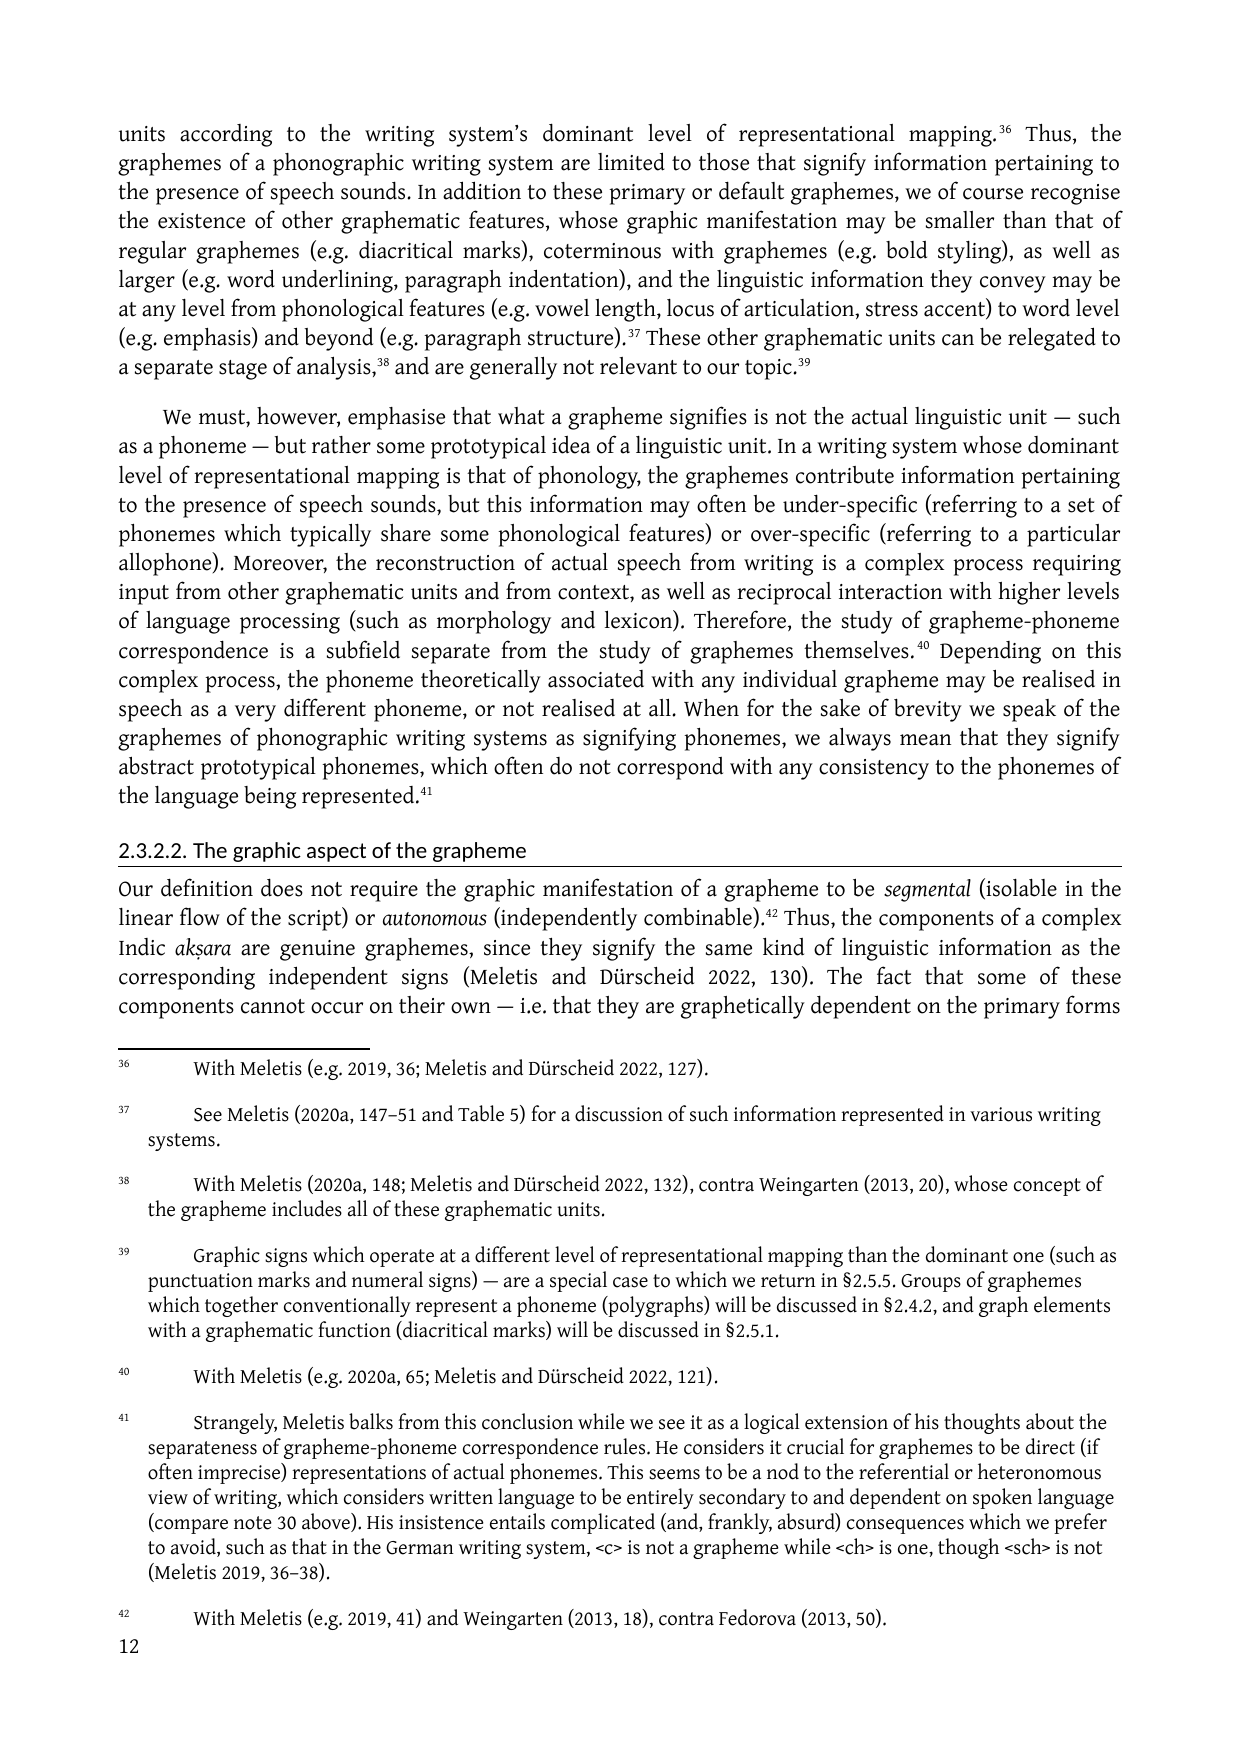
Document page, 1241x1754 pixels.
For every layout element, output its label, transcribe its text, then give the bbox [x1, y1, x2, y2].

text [118, 118, 1122, 381]
text We must, however, emphasise that what a grapheme signifies is not the actual linguistic unit — such as a phoneme — but rather some prototypical idea of a linguistic unit. In a writing system whose dominant level of representational mapping is that of phonology, the graphemes contribute information pertaining to the presence of speech sounds, but this information may often be under-specific (referring to a set of phonemes which typically share some phonological features) or over-specific (referring to a particular allophone). Moreover, the reconstruction of actual speech from writing is a complex process requiring input from other graphematic units and from context, as well as reciprocal interaction with higher levels of language processing (such as morphology and lexicon). Therefore, the study of grapheme-phoneme correspondence is a subfield separate from the study of graphemes themselves. Depending on this complex process, the phoneme theoretically associated with any individual grapheme may be realised in speech as a very different phoneme, or not realised at all. When for the sake of brevity we speak of the graphemes of phonographic writing systems as signifying phonemes, we always mean that they signify abstract prototypical phonemes, which often do not correspond with any consistency to the phonemes of the language being represented. [118, 401, 1122, 810]
subtitle The graphic aspect of the grapheme [118, 835, 1122, 866]
text Our definition does not require the graphic manifestation of a grapheme to be segmental (isolable in the linear flow of the script) or autonomous (independently combinable). Thus, the components of a complex Indic akṣara are genuine graphemes, since they signify the same kind of linguistic information as the corresponding independent signs (Meletis and Dürscheid 2022, 130). The fact that some of these components cannot occur on their own — i.e. that they are graphetically dependent on the primary forms and usually occupy no separate segmental space — has no bearing on their grapheme status. Graphemes are functional units of writing which do not necessarily coincide with the segmental and autonomous formal units of a writing system. We shall refer to the latter as characters, to be discussed in §2.4.1. [118, 873, 1122, 1019]
